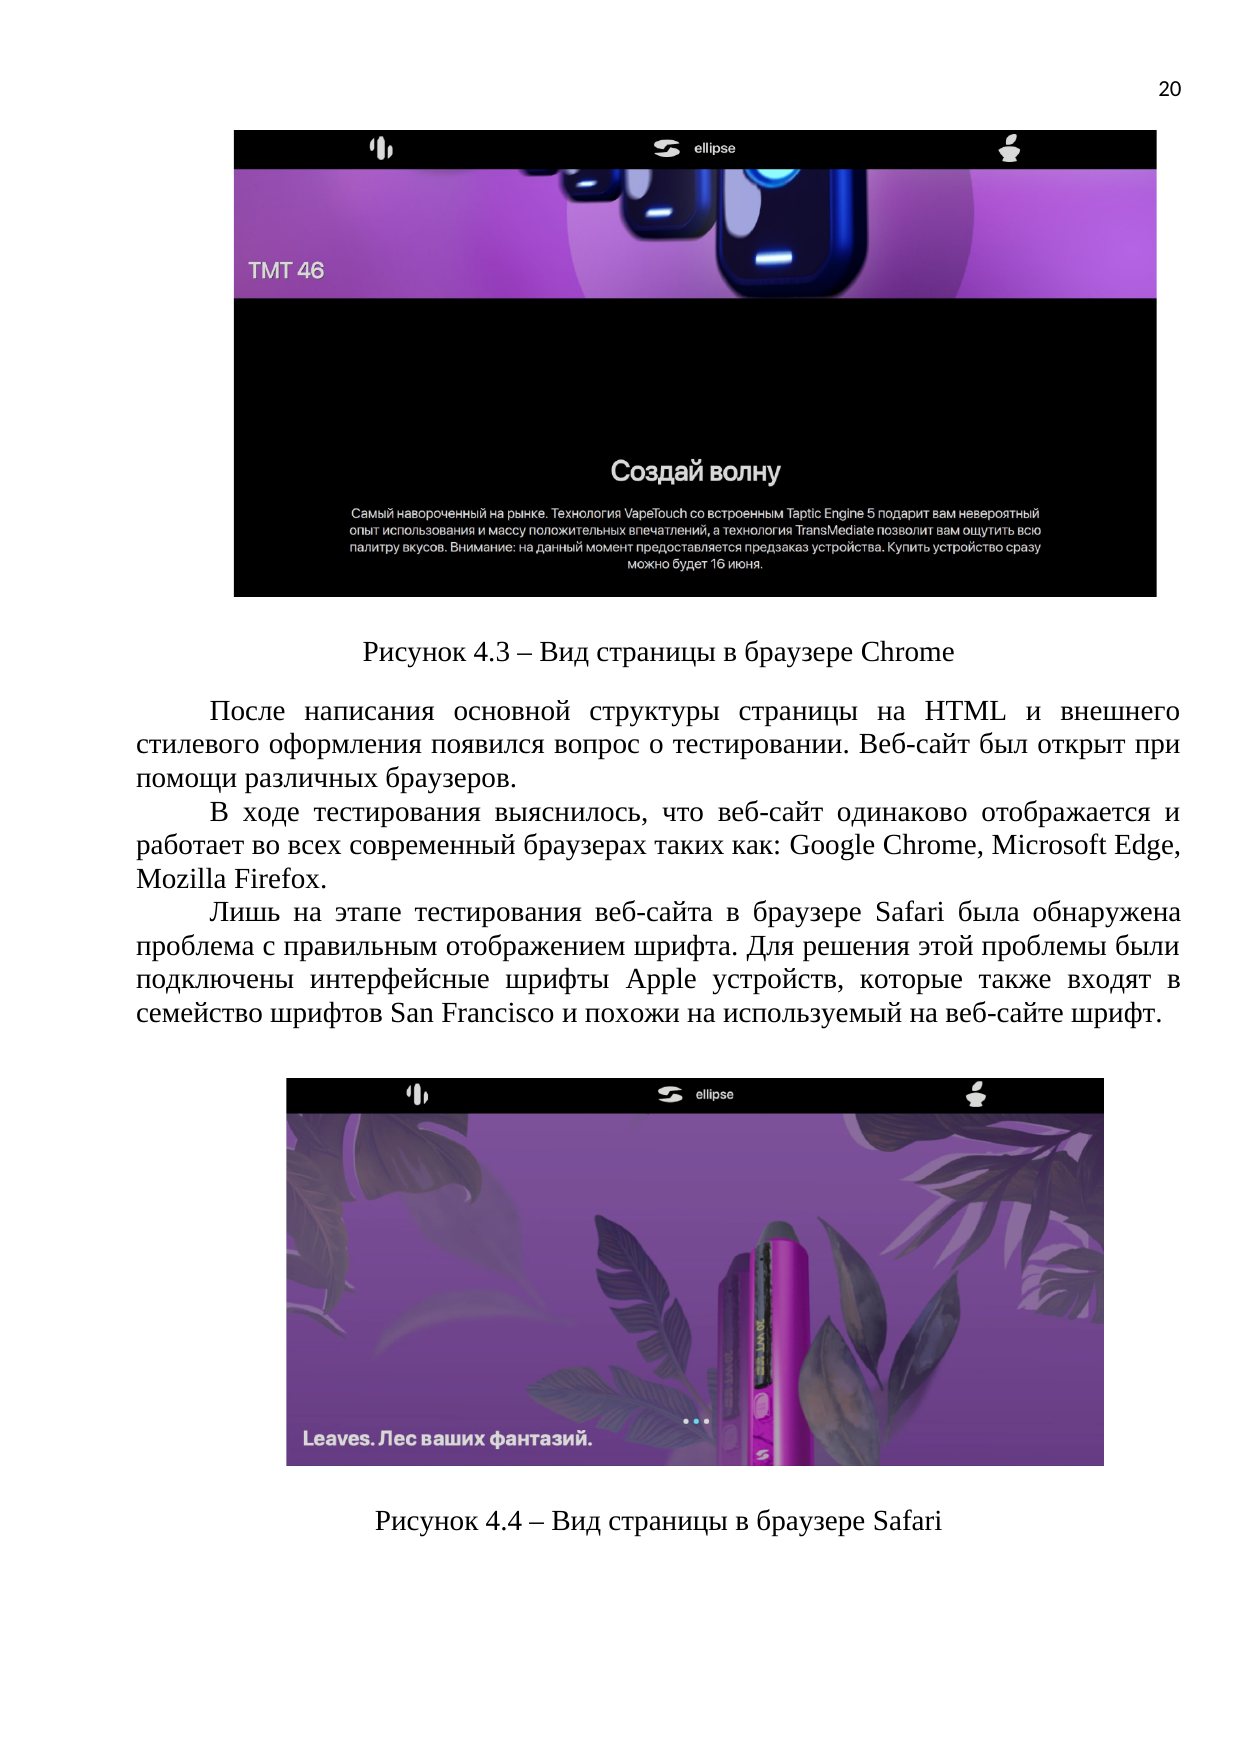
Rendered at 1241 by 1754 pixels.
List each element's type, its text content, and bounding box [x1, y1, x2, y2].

text После написания основной структуры страницы на HTML и внешнего стилевого оформления появился вопрос о тестировании. Веб-сайт был открыт при помощи различных браузеров. [136, 693, 1181, 794]
text Рисунок 4.4 – Вид страницы в браузере Safari [136, 1503, 1181, 1536]
text В ходе тестирования выяснилось, что веб-сайт одинаково отображается и работает во всех современный браузерах таких как: Google Chrome, Microsoft Edge, Mozilla Firefox. [136, 794, 1181, 894]
picture [233, 130, 1157, 597]
picture [286, 1078, 1104, 1466]
text Рисунок 4.3 – Вид страницы в браузере Chrome [136, 634, 1181, 668]
text Лишь на этапе тестирования веб-сайта в браузере Safari была обнаружена проблема с правильным отображением шрифта. Для решения этой проблемы были подключены интерфейсные шрифты Apple устройств, которые также входят в семейство шрифтов San Francisco и похожи на используемый на веб-сайте шрифт. [136, 894, 1181, 1028]
